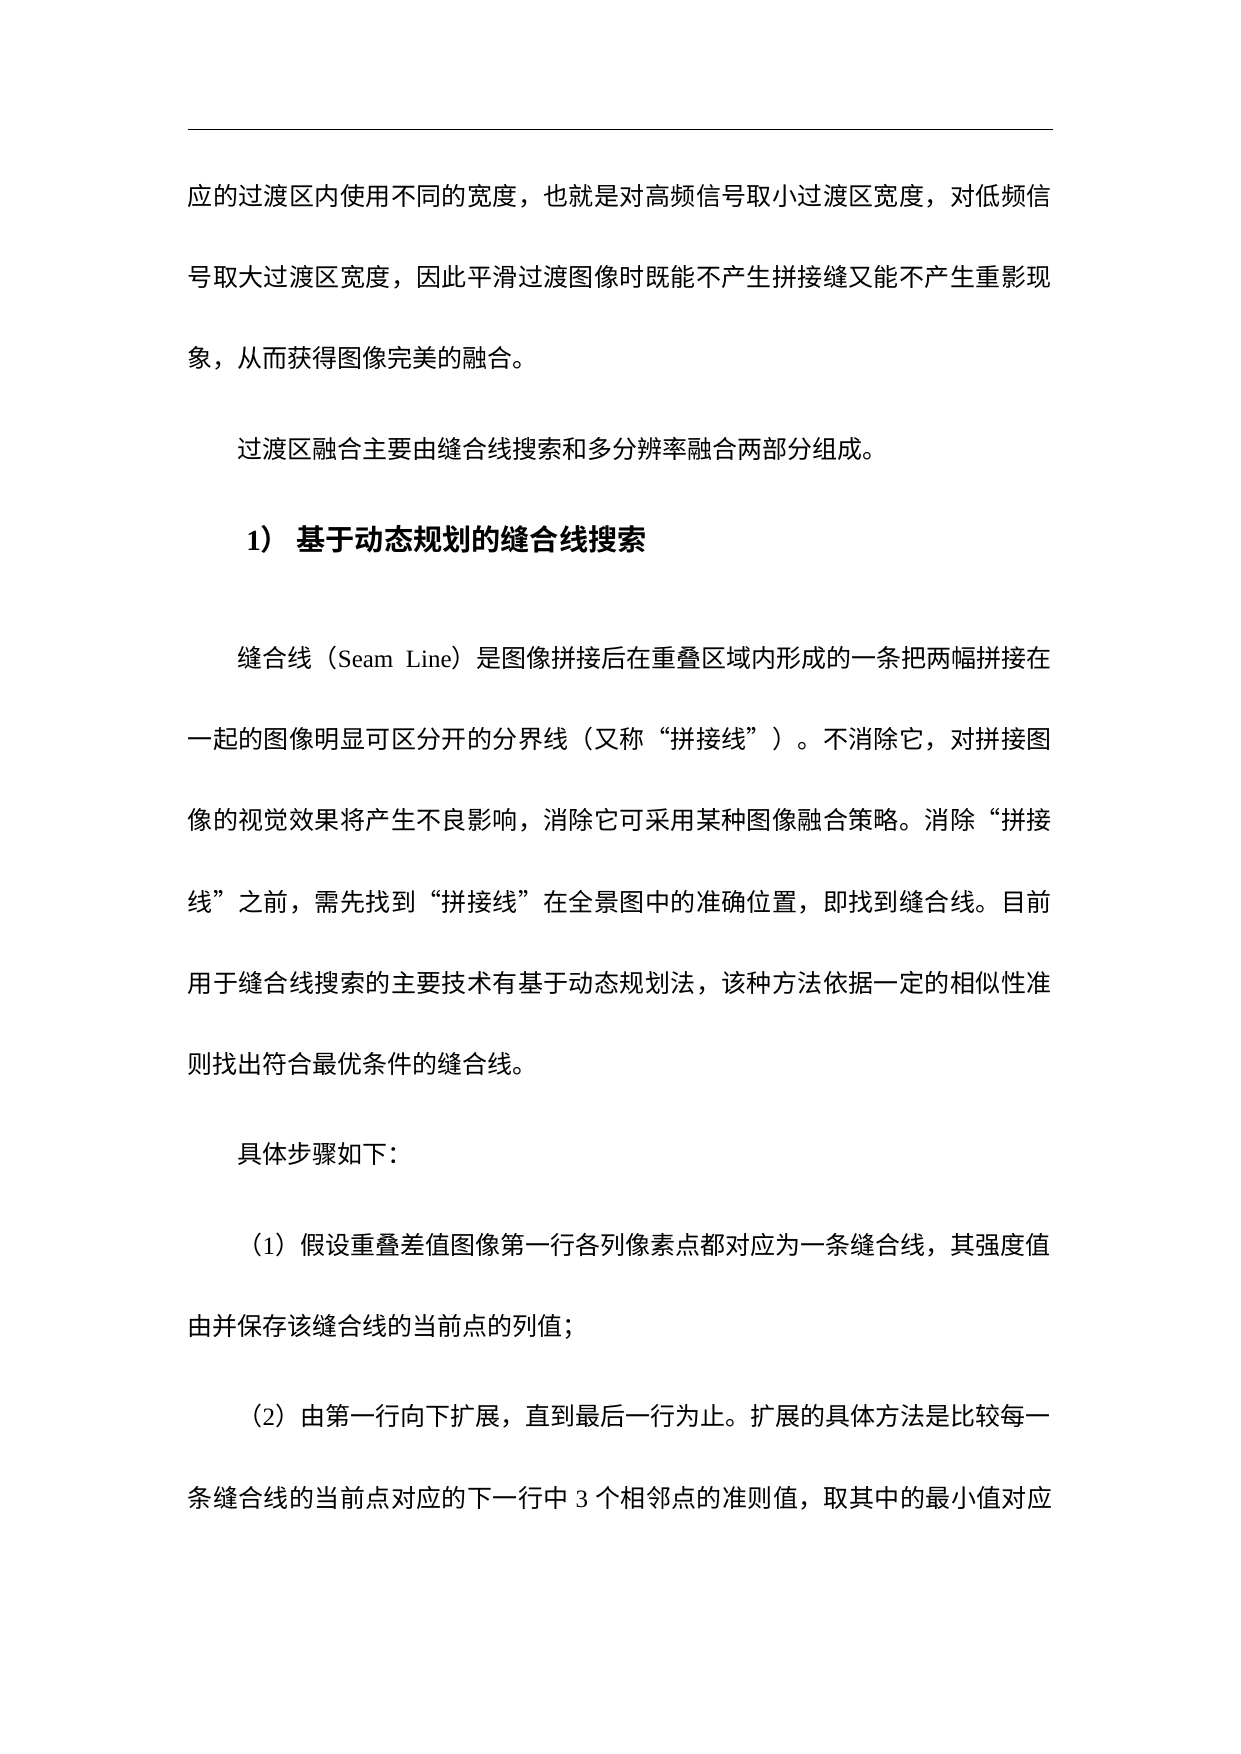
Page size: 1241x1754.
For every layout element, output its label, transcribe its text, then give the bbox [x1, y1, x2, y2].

text 具体步骤如下： [187, 1121, 1053, 1186]
text 缝合线（Seam Line）是图像拼接后在重叠区域内形成的一条把两幅拼接在一起的图像明显可区分开的分界线（又称“拼接线”）。不消除它，对拼接图像的视觉效果将产生不良影响，消除它可采用某种图像融合策略。消除“拼接线”之前，需先找到“拼接线”在全景图中的准确位置，即找到缝合线。目前用于缝合线搜索的主要技术有基于动态规划法，该种方法依据一定的相似性准则找出符合最优条件的缝合线。 [187, 624, 1053, 1095]
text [187, 162, 1053, 389]
text 过渡区融合主要由缝合线搜索和多分辨率融合两部分组成。 [187, 415, 1053, 480]
subtitle 1） 基于动态规划的缝合线搜索 [187, 505, 1053, 570]
text （1）假设重叠差值图像第一行各列像素点都对应为一条缝合线，其强度值由并保存该缝合线的当前点的列值； [187, 1211, 1053, 1357]
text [187, 1382, 1053, 1529]
